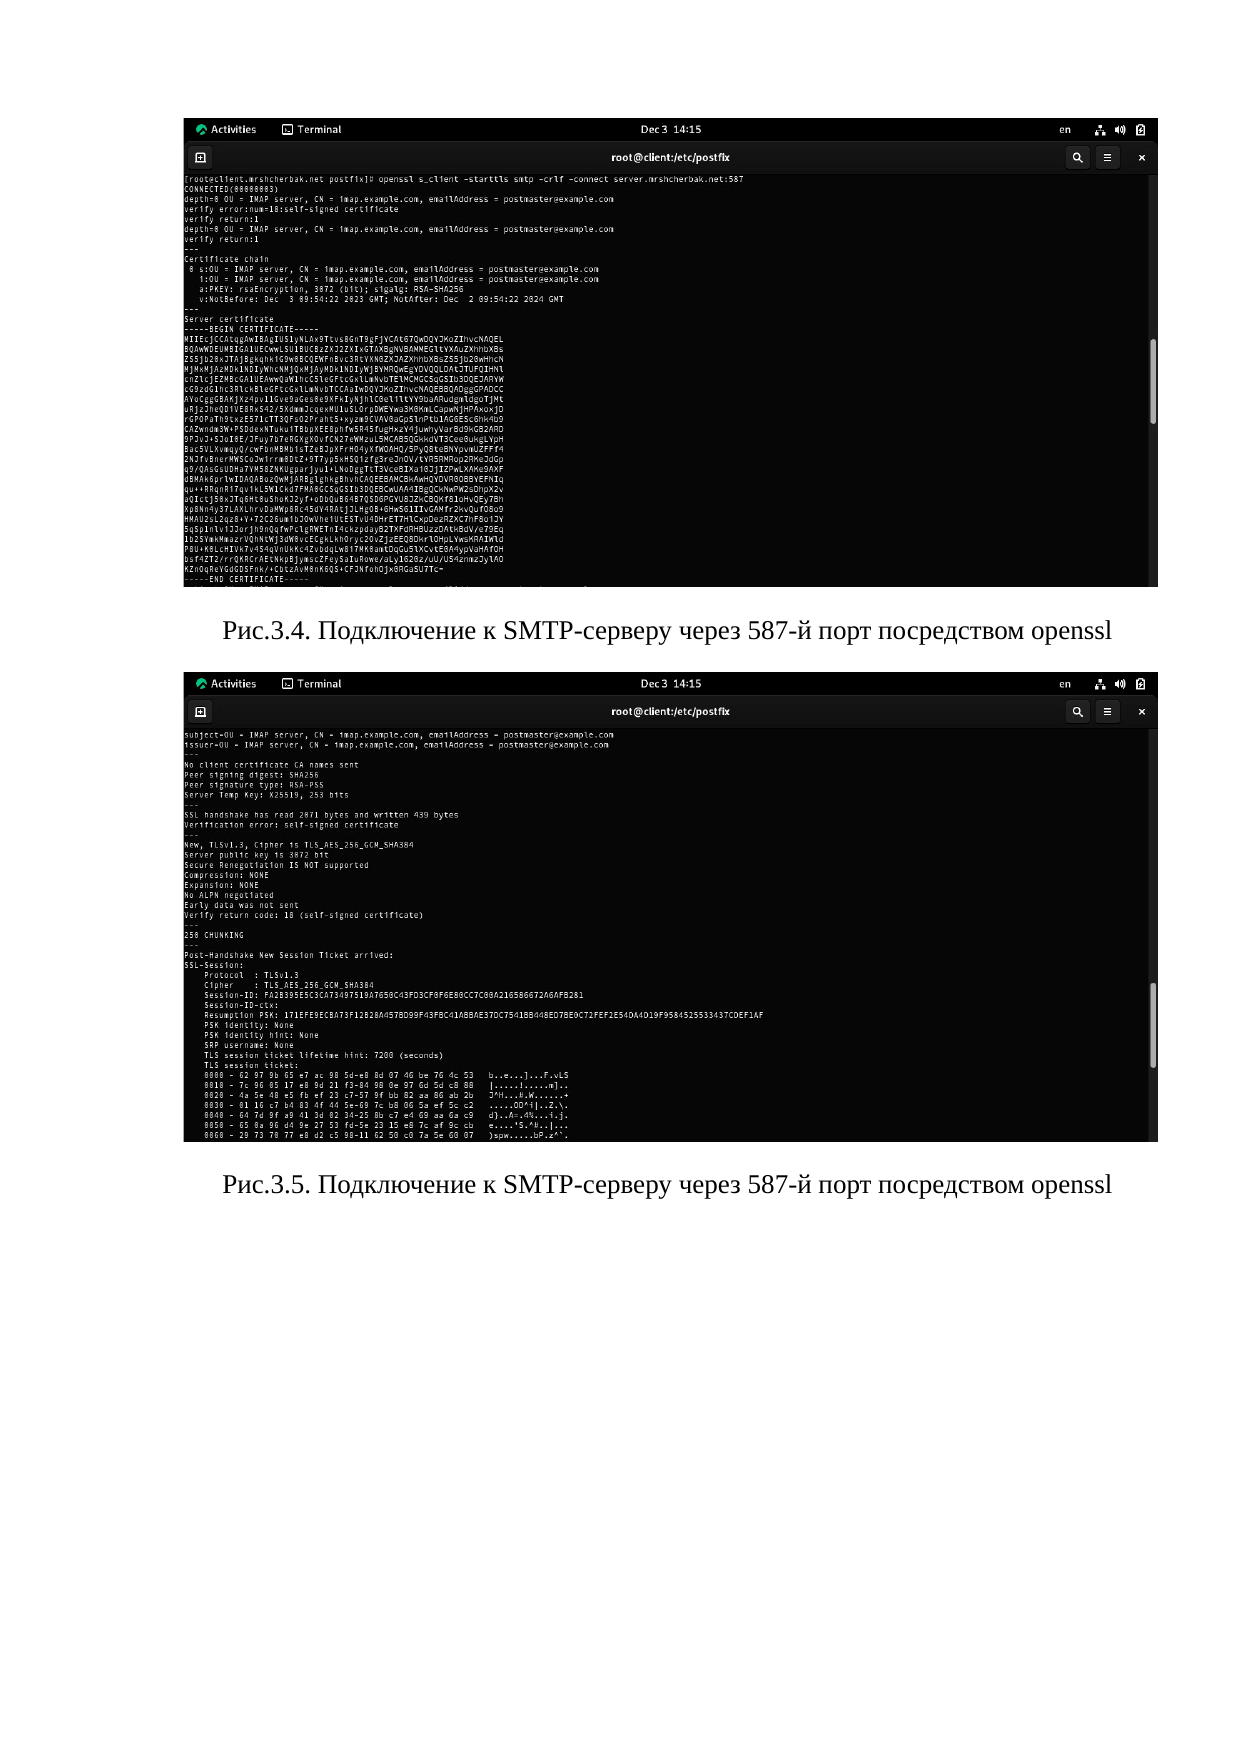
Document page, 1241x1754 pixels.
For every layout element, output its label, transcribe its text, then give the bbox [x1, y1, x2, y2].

text Рис.3.4. Подключение к SMTP-серверу через 587-й порт посредством openssl [183, 614, 1152, 645]
picture [183, 118, 1158, 587]
picture [183, 672, 1158, 1142]
text Рис.3.5. Подключение к SMTP-серверу через 587-й порт посредством openssl [183, 1168, 1152, 1200]
